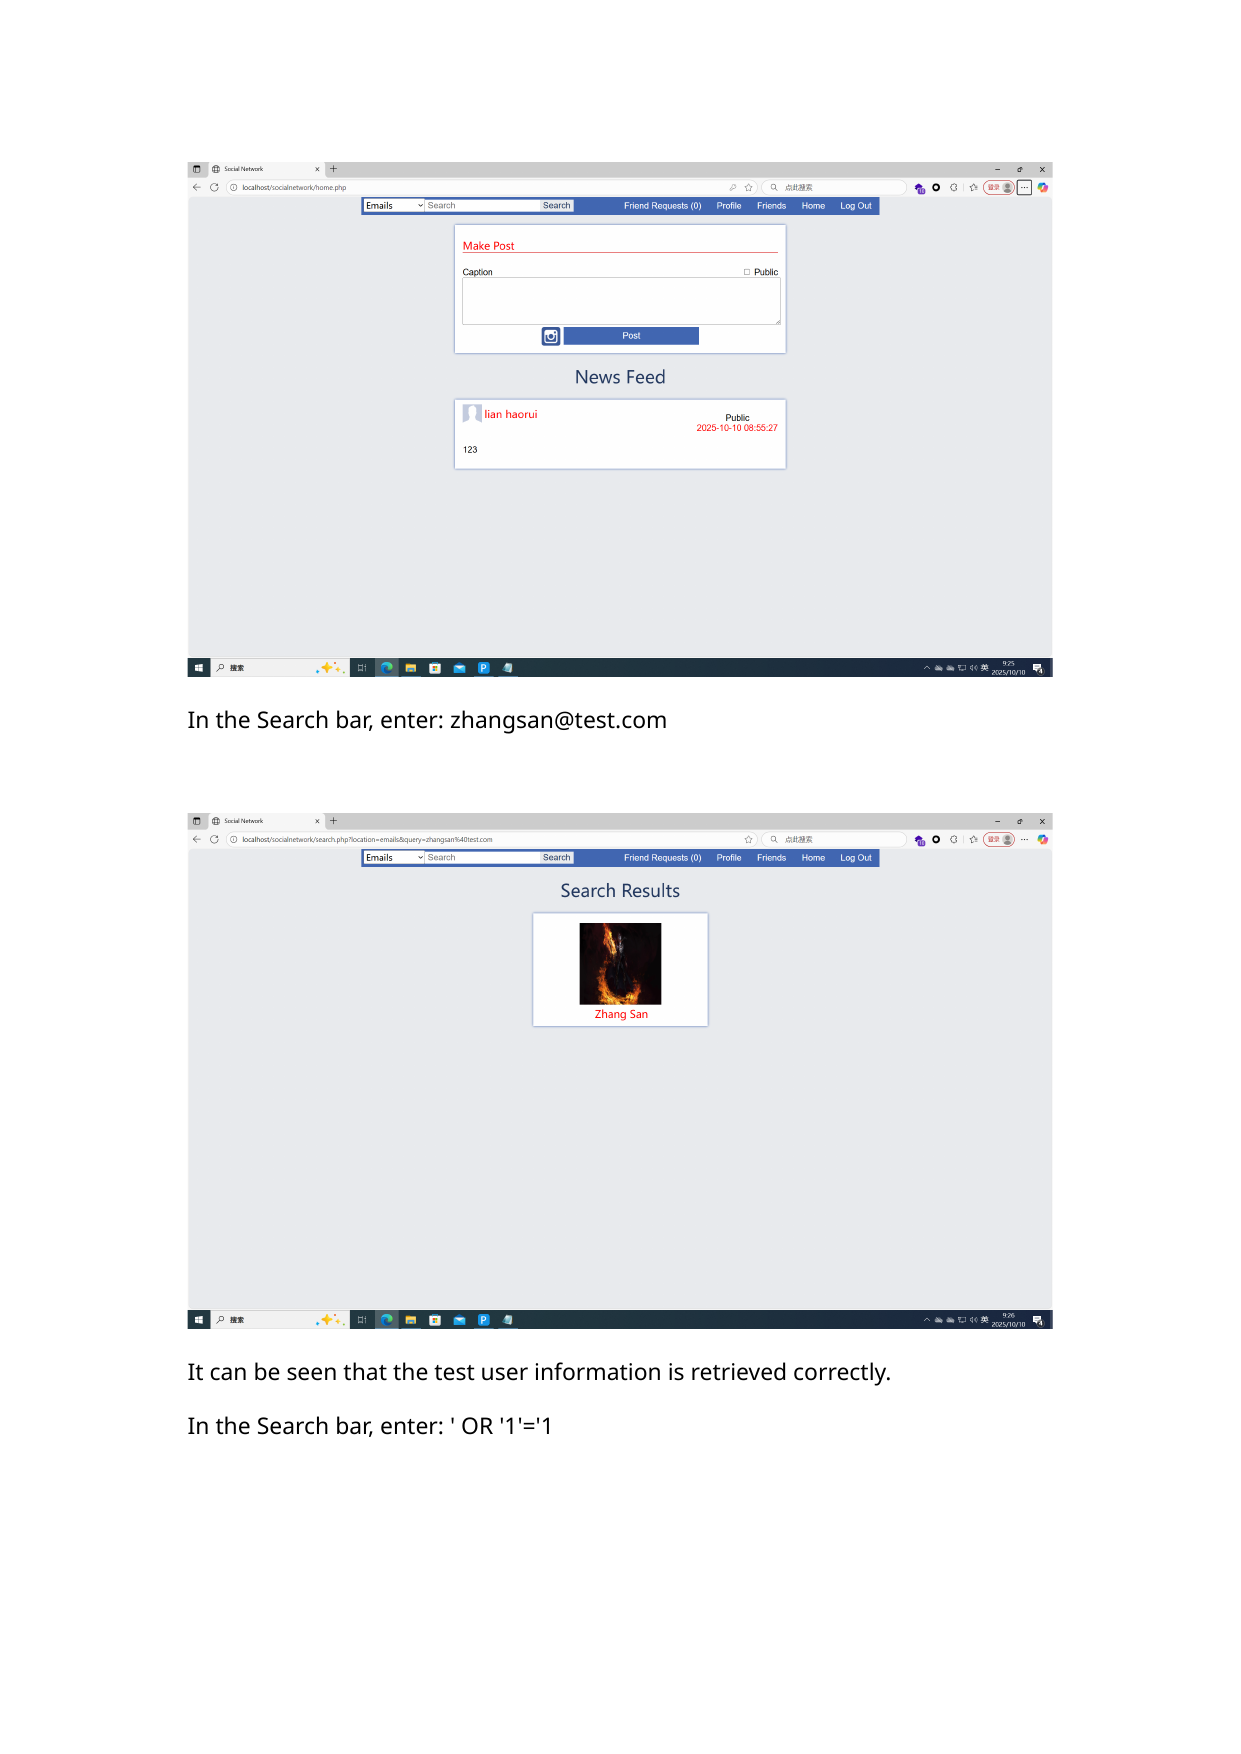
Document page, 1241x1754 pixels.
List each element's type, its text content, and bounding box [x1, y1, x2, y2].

text In the Search bar, enter: ' OR '1'='1 [187, 1409, 1053, 1441]
picture [187, 162, 1053, 677]
picture [187, 813, 1053, 1329]
text In the Search bar, enter: zhangsan@test.com [187, 703, 1053, 813]
text It can be seen that the test user information is retrieved correctly. [187, 1355, 1053, 1388]
